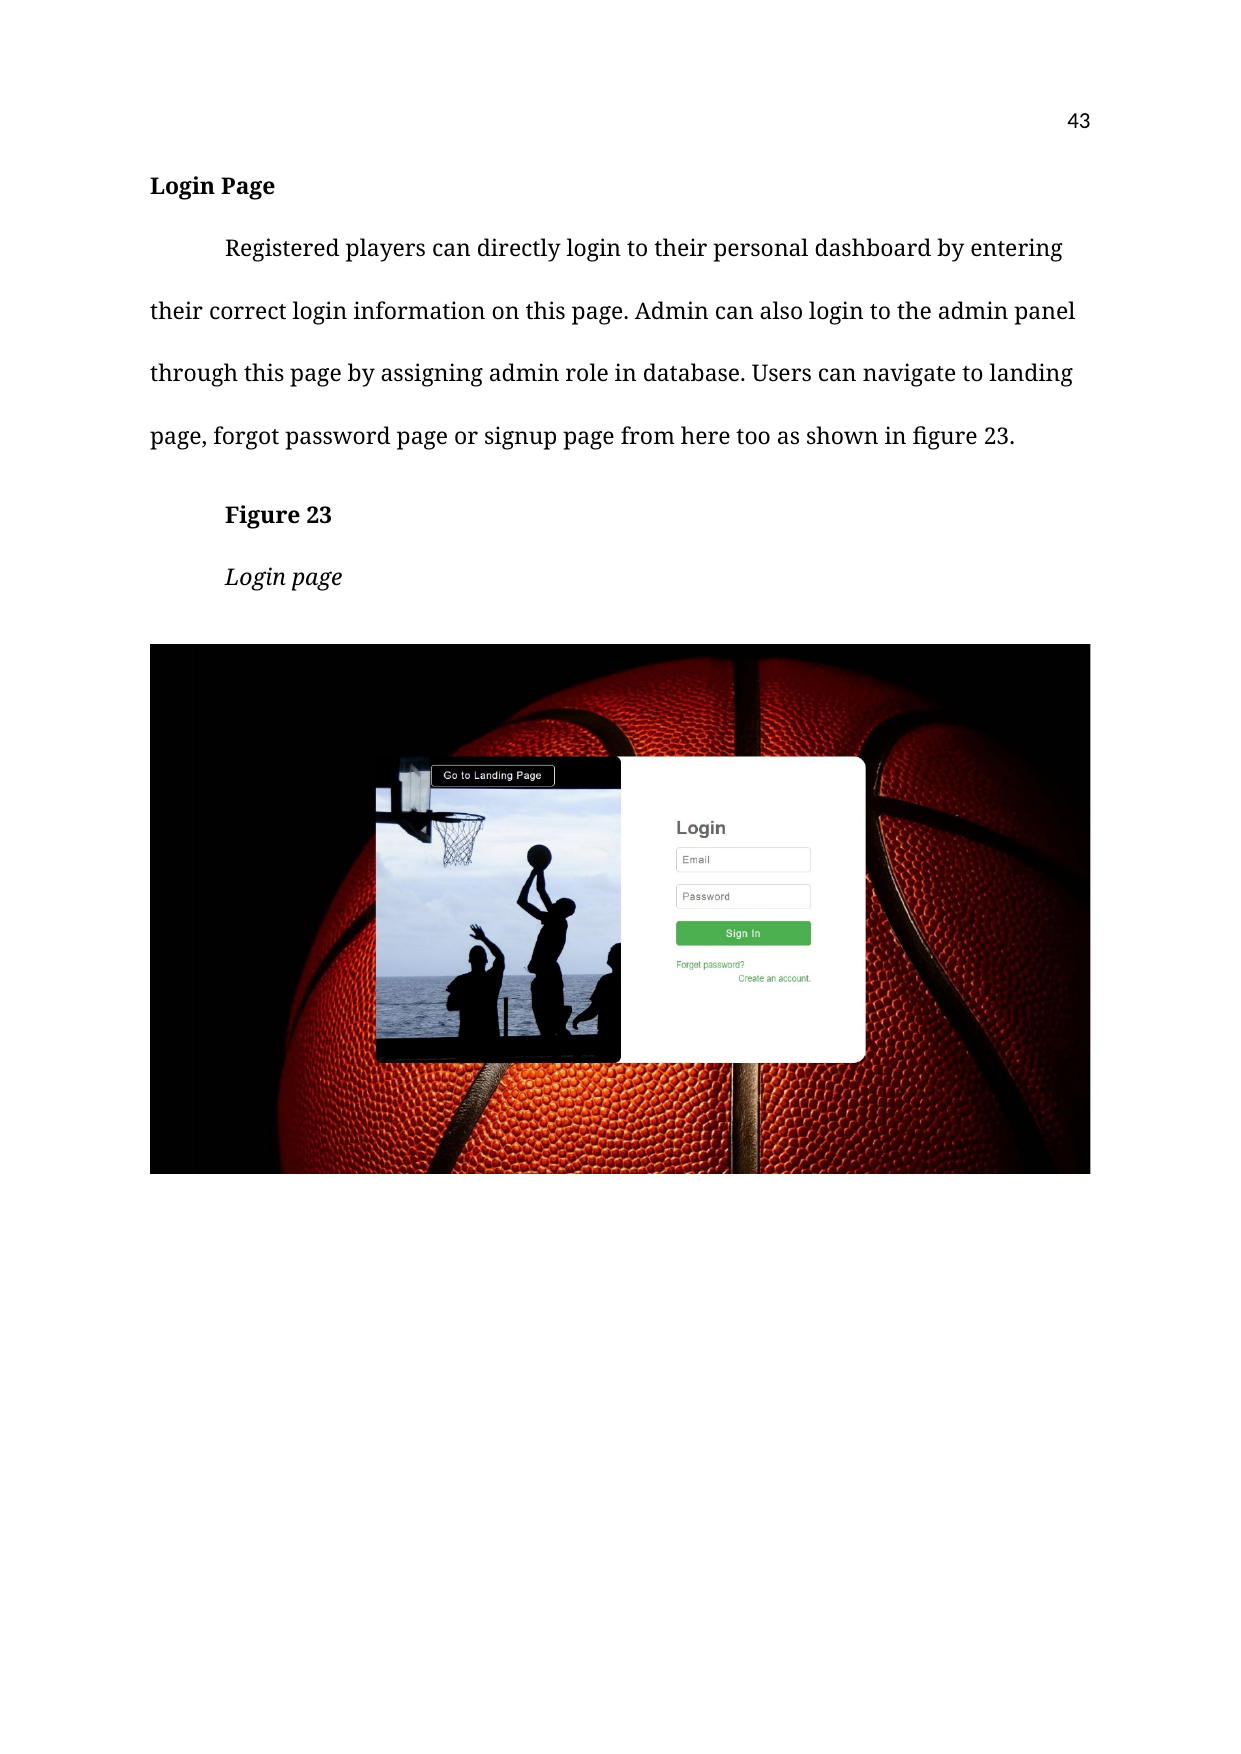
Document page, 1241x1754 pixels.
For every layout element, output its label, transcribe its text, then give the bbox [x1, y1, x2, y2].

picture [150, 644, 1091, 1174]
text Login page [225, 561, 1090, 593]
text Registered players can directly login to their personal dashboard by entering their correct login information on this page. Admin can also login to the admin panel through this page by assigning admin role in database. Users can navigate to landing page, forgot password page or signup page from here too as shown in figure 23. [150, 232, 1090, 451]
subtitle Login Page [150, 170, 1090, 201]
subtitle Figure 23 [225, 499, 1090, 530]
